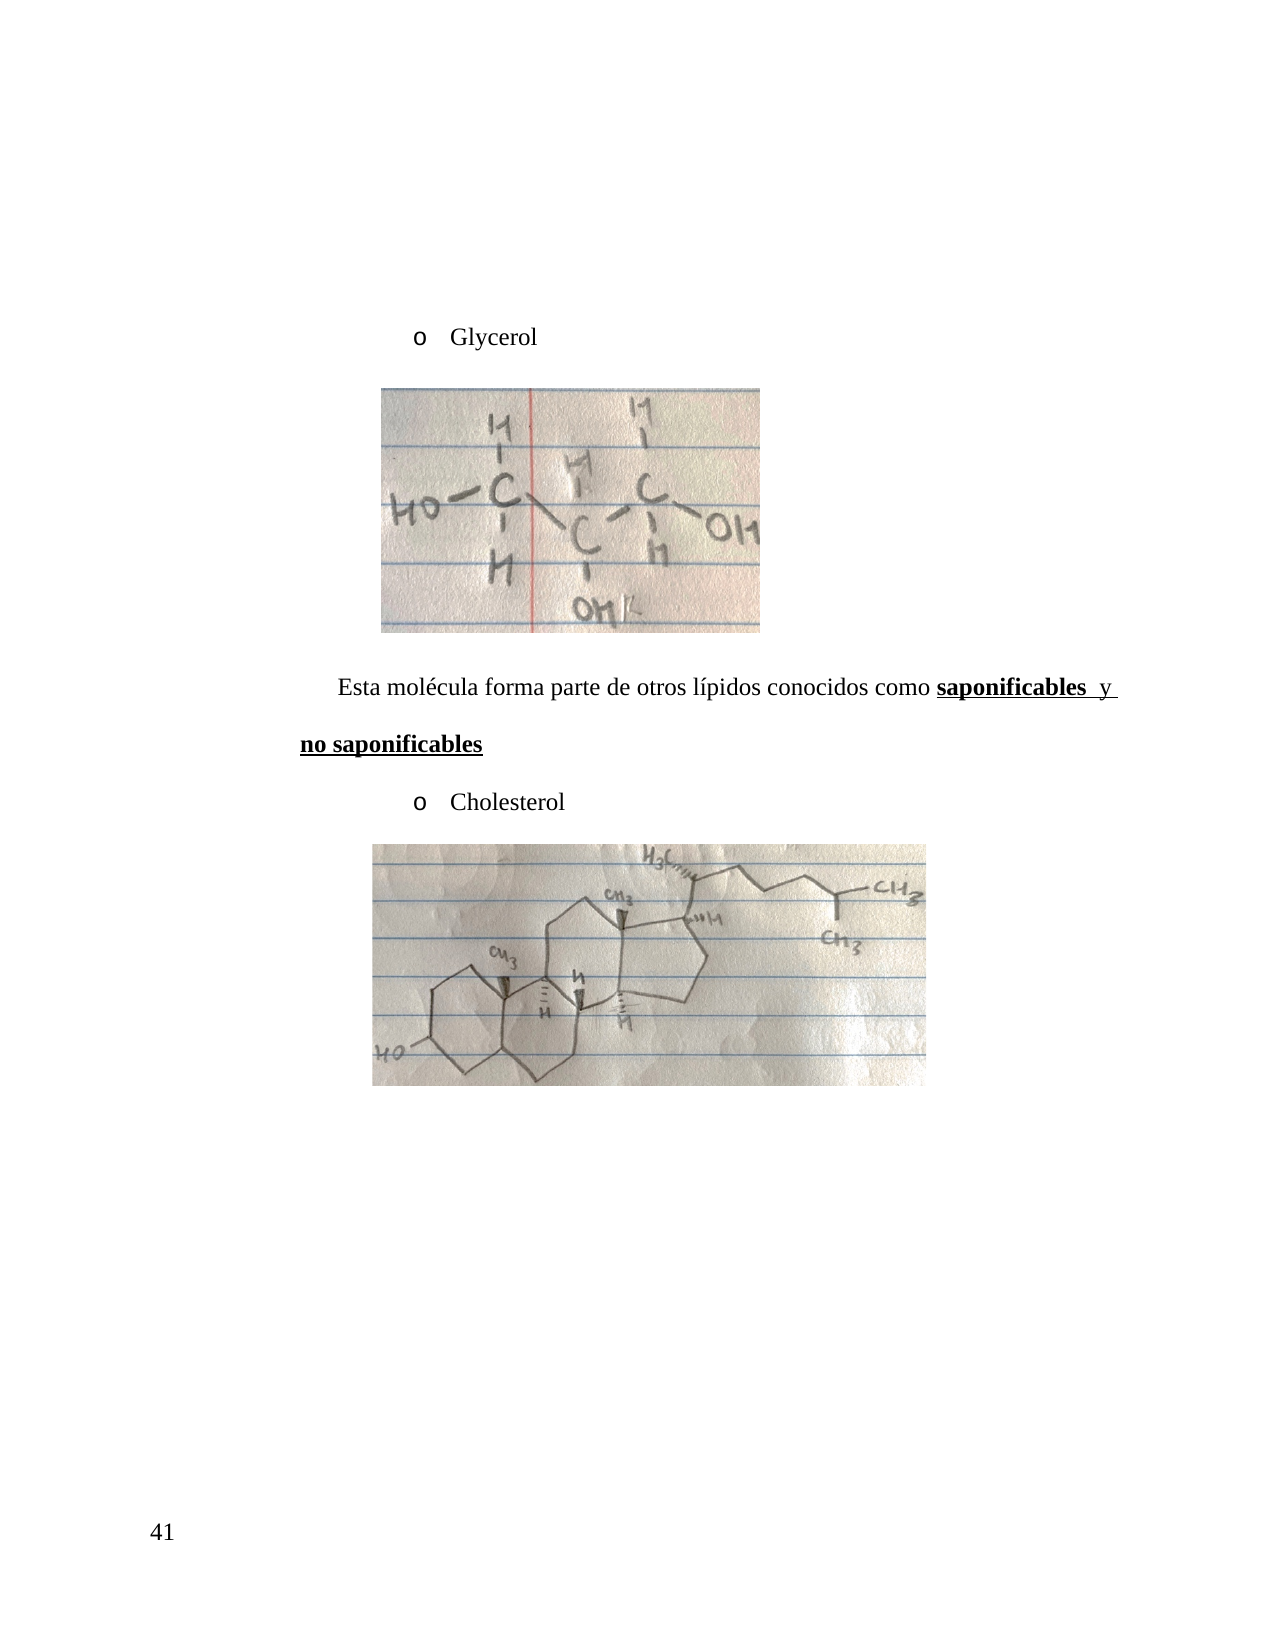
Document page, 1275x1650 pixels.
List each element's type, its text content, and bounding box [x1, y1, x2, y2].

picture [381, 388, 760, 633]
list Glycerol [412, 322, 1125, 353]
picture [372, 844, 926, 1086]
list Cholesterol [412, 787, 1125, 817]
text Esta molécula forma parte de otros lípidos conocidos como saponificables y no saponificables [300, 672, 1125, 758]
